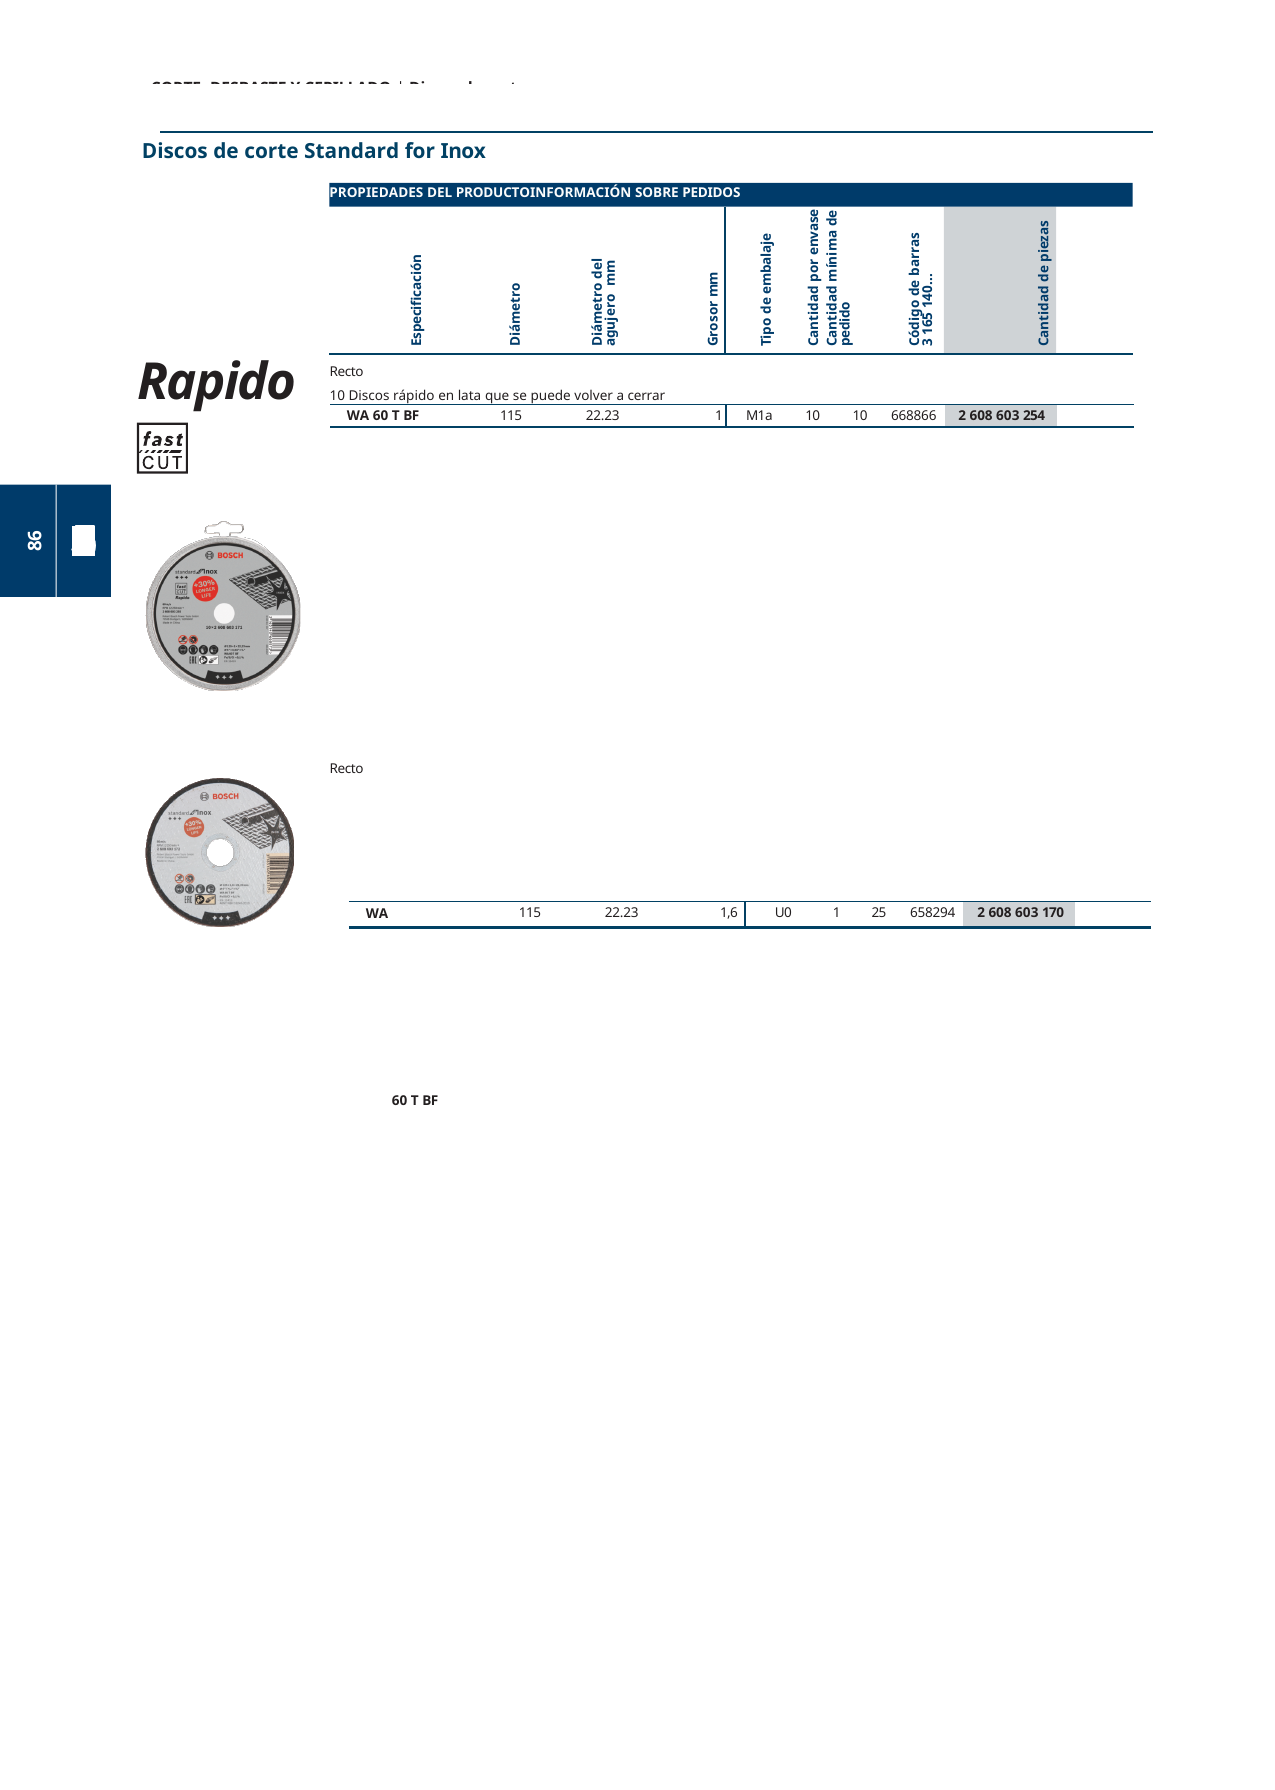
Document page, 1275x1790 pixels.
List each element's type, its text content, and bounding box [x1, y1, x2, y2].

table_header 668866 [880, 405, 944, 426]
table_header 2 608 603 254 [945, 405, 1057, 426]
table_header 1 [668, 405, 725, 426]
text Recto [329, 759, 1273, 778]
table_header 22.23 [555, 405, 668, 426]
picture [143, 431, 183, 446]
text Recto [329, 362, 1273, 381]
table_header [1057, 405, 1134, 426]
picture [145, 777, 294, 927]
text 10 Discos rápido en lata que se puede volver a cerrar [329, 385, 1273, 404]
table_header M1a [727, 405, 790, 426]
table_header 115 [462, 405, 554, 426]
picture [71, 525, 96, 556]
picture [145, 520, 301, 691]
table_header WA 60 T BF [330, 405, 462, 426]
subtitle Rapido [137, 345, 308, 414]
table_header 10 [790, 405, 837, 426]
table_header 10 [838, 405, 880, 426]
text Discos de corte Standard for Inox [142, 136, 1273, 164]
